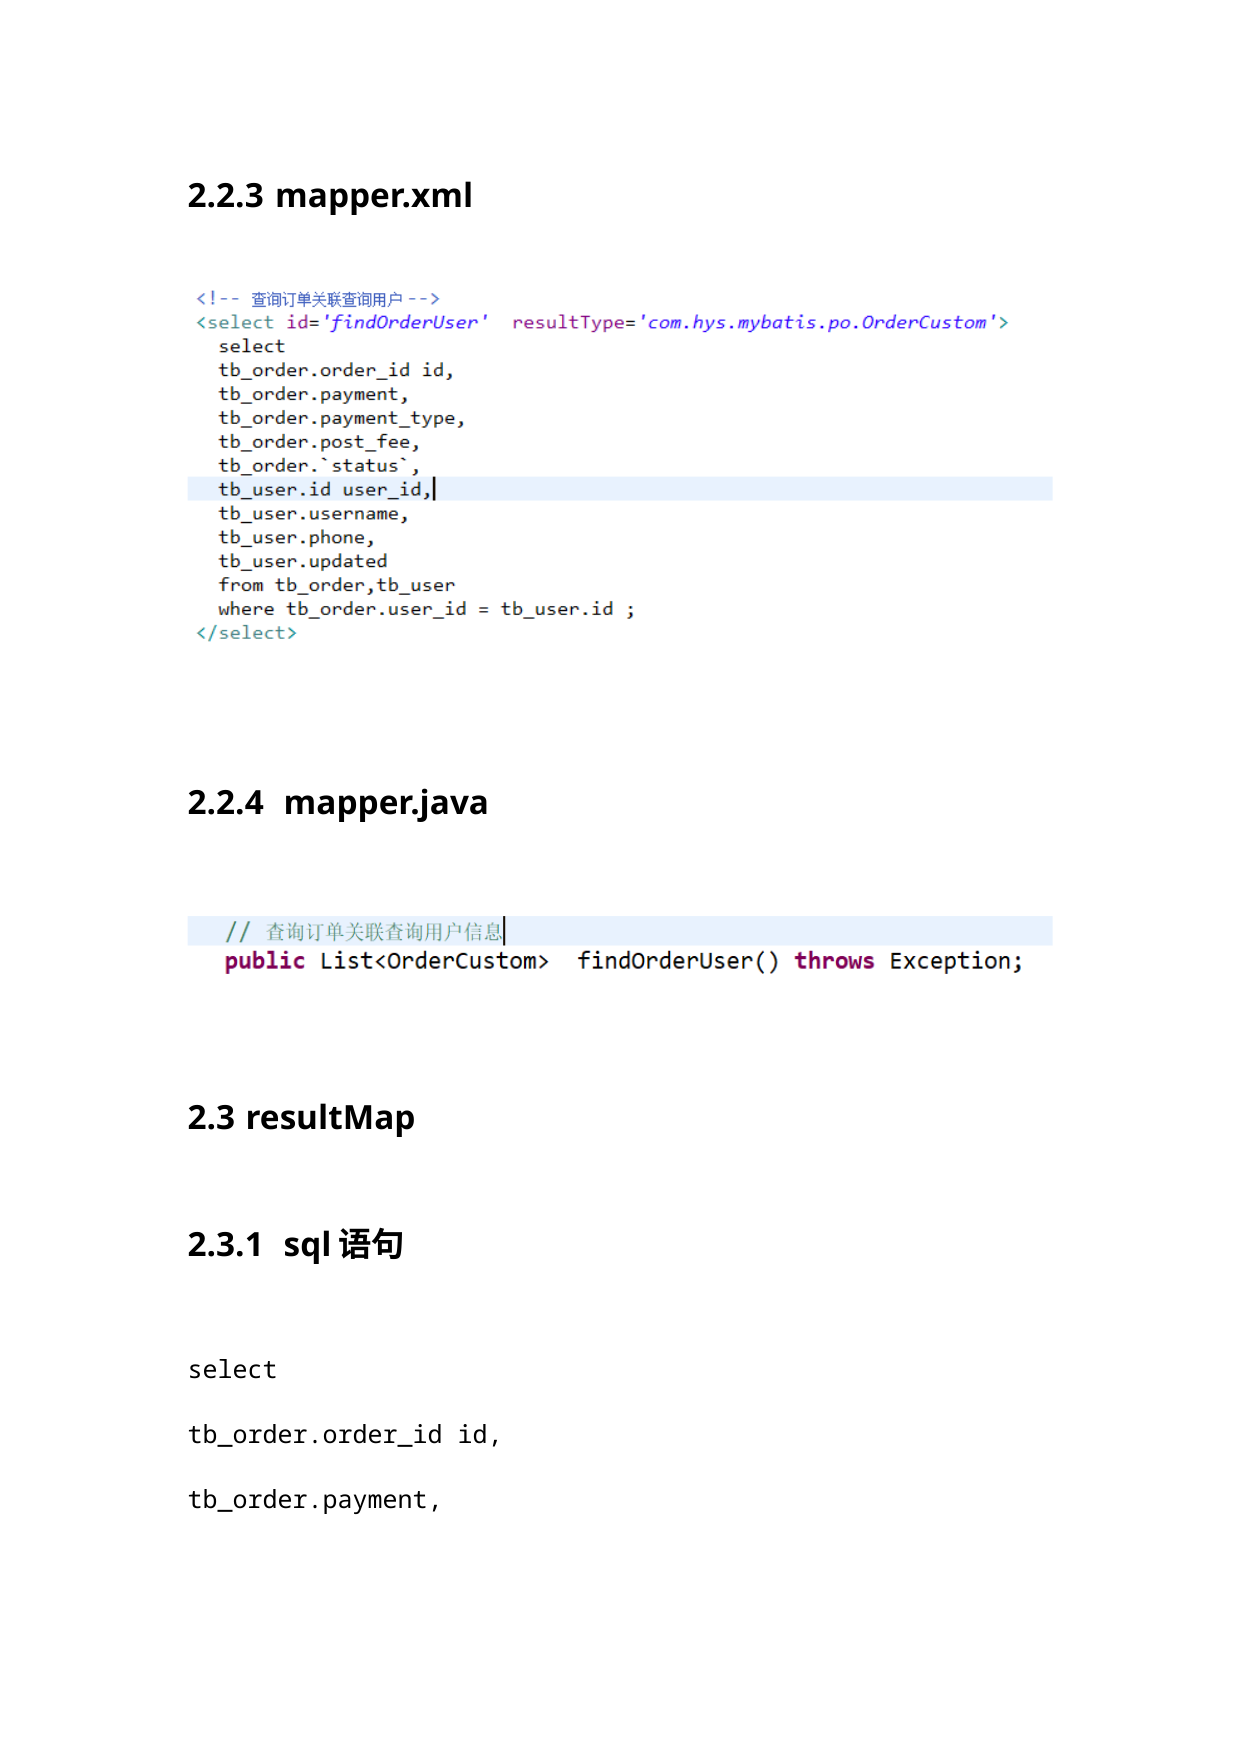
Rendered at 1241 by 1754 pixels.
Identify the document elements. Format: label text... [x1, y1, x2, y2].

subtitle resultMap [187, 1084, 1053, 1149]
picture [187, 287, 1053, 654]
subtitle mapper.java [187, 769, 1053, 834]
subtitle mapper.xml [187, 162, 1053, 227]
subtitle sql语句 [187, 1209, 1053, 1274]
picture [187, 894, 1053, 996]
text select [187, 1337, 1053, 1402]
text tb_order.payment, [187, 1467, 1053, 1532]
text tb_order.order_id id, [187, 1402, 1053, 1467]
